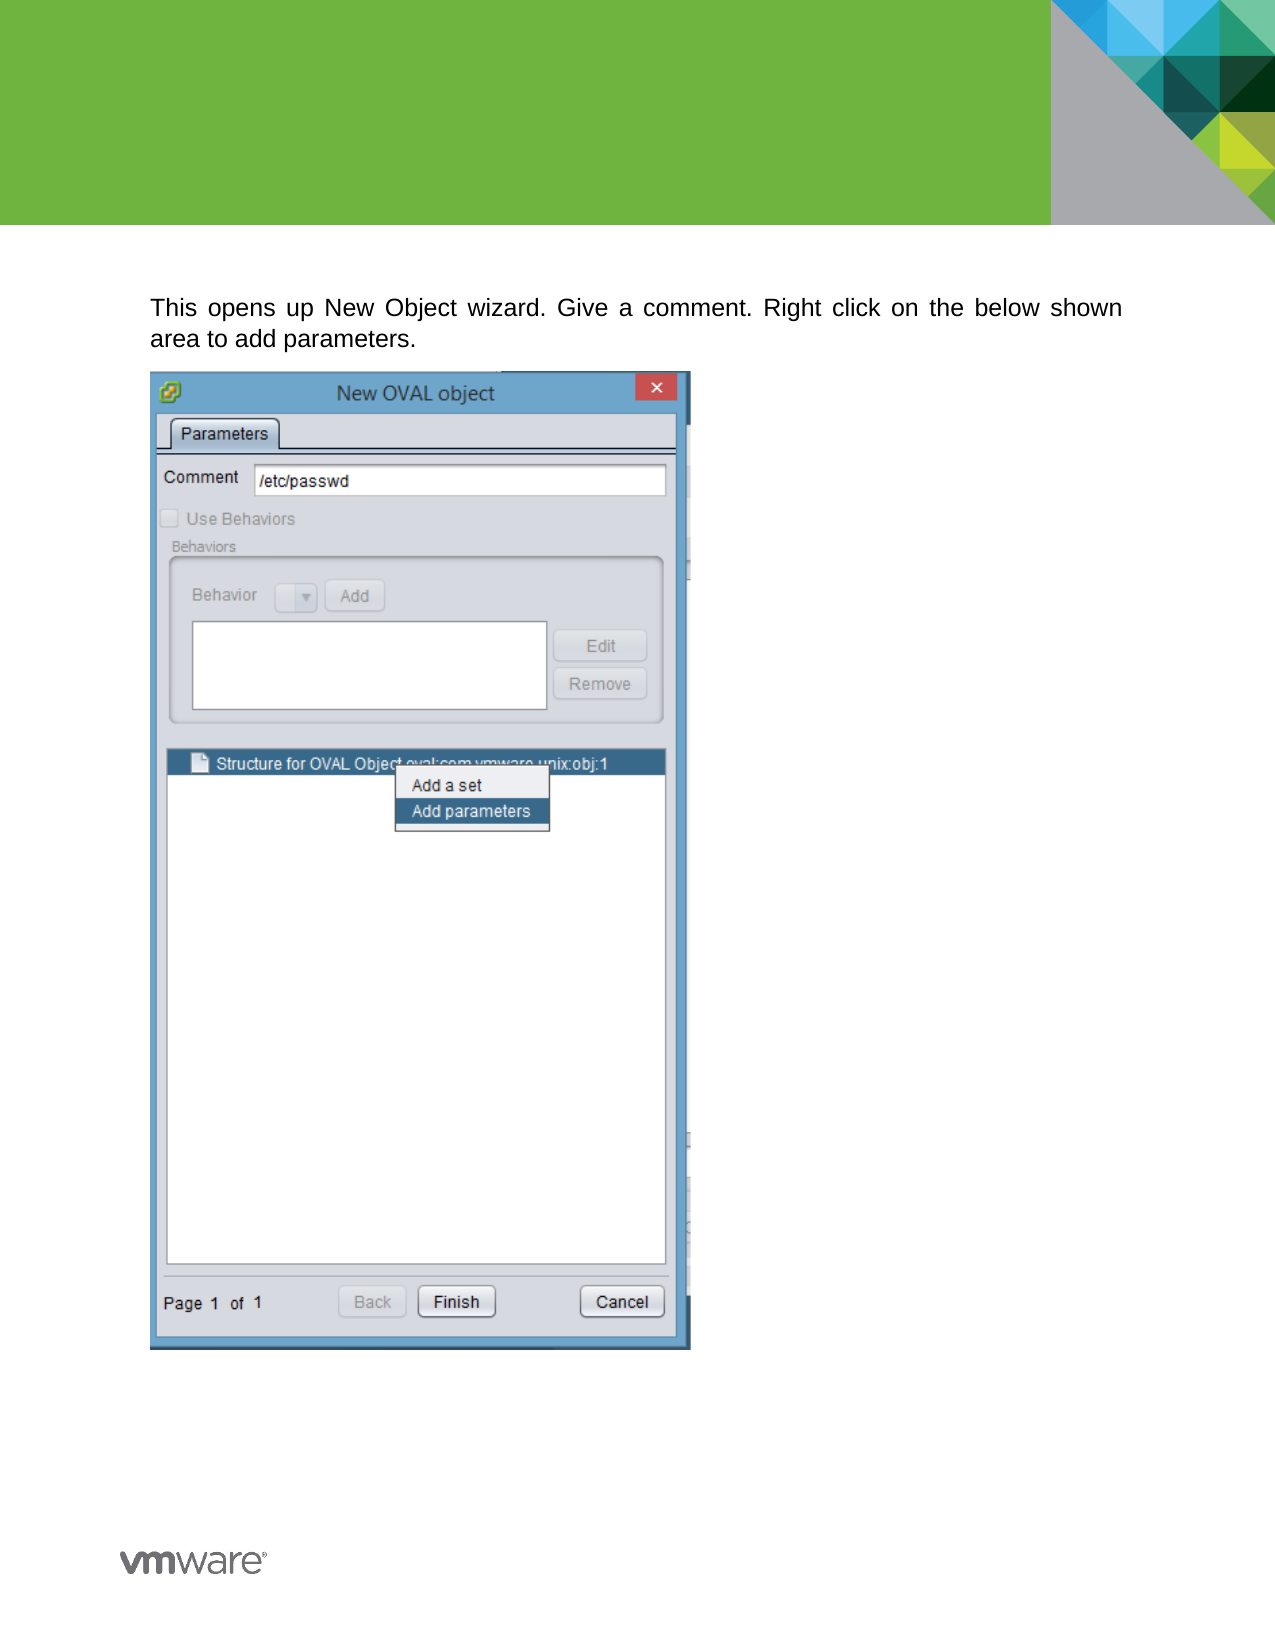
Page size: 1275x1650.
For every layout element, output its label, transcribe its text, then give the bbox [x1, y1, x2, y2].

picture [97, 1529, 289, 1596]
text This opens up New Object wizard. Give a comment. Right click on the below shown area to add parameters. [150, 293, 1125, 353]
picture [0, 0, 1275, 225]
picture [150, 371, 691, 1350]
